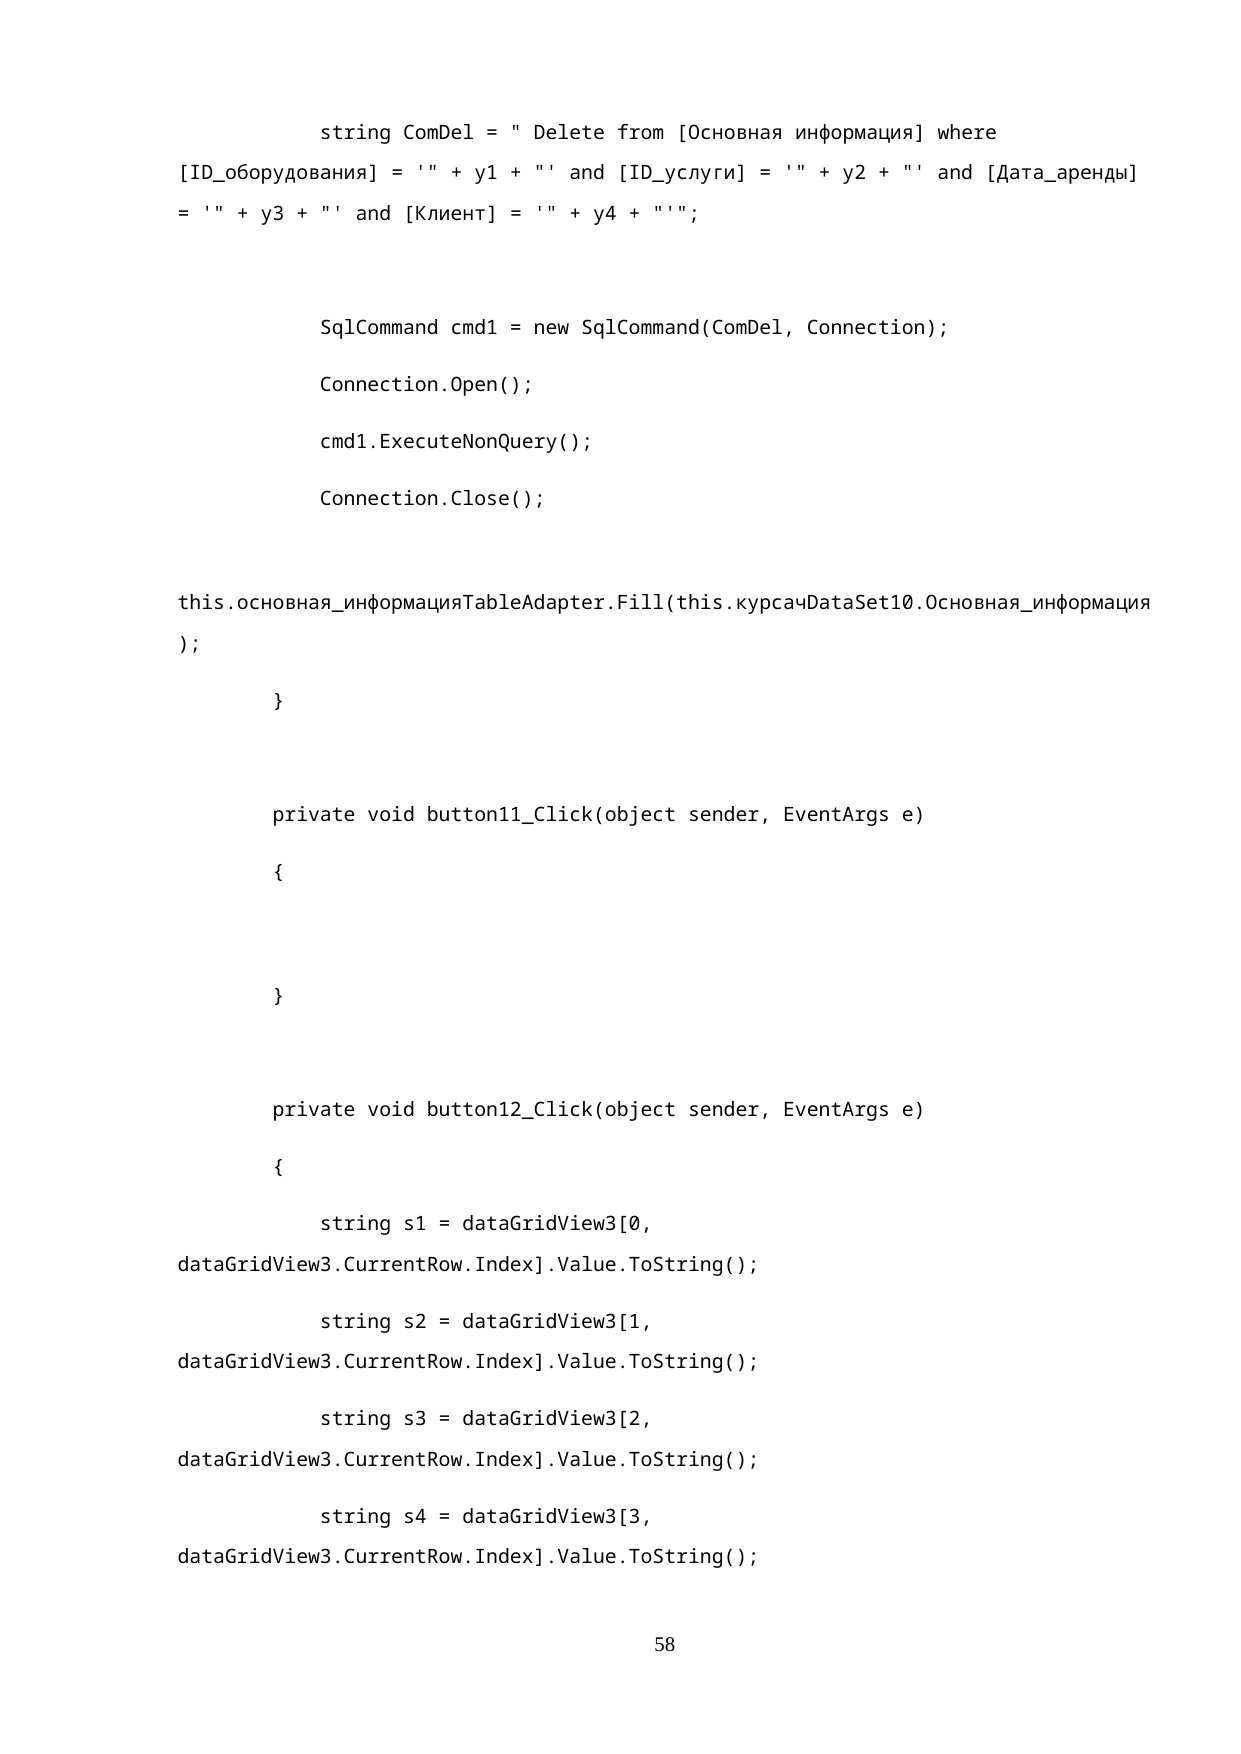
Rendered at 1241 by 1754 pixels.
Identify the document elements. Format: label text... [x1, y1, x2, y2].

text private void button11_Click(object sender, EventArgs e) [177, 800, 1152, 827]
text string s2 = dataGridView3[1, dataGridView3.CurrentRow.Index].Value.ToString(); [177, 1307, 1152, 1374]
text string s4 = dataGridView3[3, dataGridView3.CurrentRow.Index].Value.ToString(); [177, 1502, 1152, 1569]
text this.основная_информацияTableAdapter.Fill(this.курсачDataSet10.Основная_информация); [177, 541, 1152, 656]
text { [177, 1152, 1152, 1179]
text cmd1.ExecuteNonQuery(); [177, 427, 1152, 454]
text } [177, 981, 1152, 1008]
text private void button12_Click(object sender, EventArgs e) [177, 1095, 1152, 1122]
text SqlCommand cmd1 = new SqlCommand(ComDel, Connection); [177, 313, 1152, 340]
text } [177, 686, 1152, 713]
text string ComDel = " Delete from [Основная информация] where [ID_оборудования] = '" + y1 + "' and [ID_услуги] = '" + y2 + "' and [Дата_аренды] = '" + y3 + "' and [Клиент] = '" + y4 + "'"; [177, 118, 1152, 226]
text string s1 = dataGridView3[0, dataGridView3.CurrentRow.Index].Value.ToString(); [177, 1209, 1152, 1277]
text Connection.Close(); [177, 484, 1152, 511]
text { [177, 857, 1152, 884]
text Connection.Open(); [177, 370, 1152, 397]
text string s3 = dataGridView3[2, dataGridView3.CurrentRow.Index].Value.ToString(); [177, 1404, 1152, 1472]
